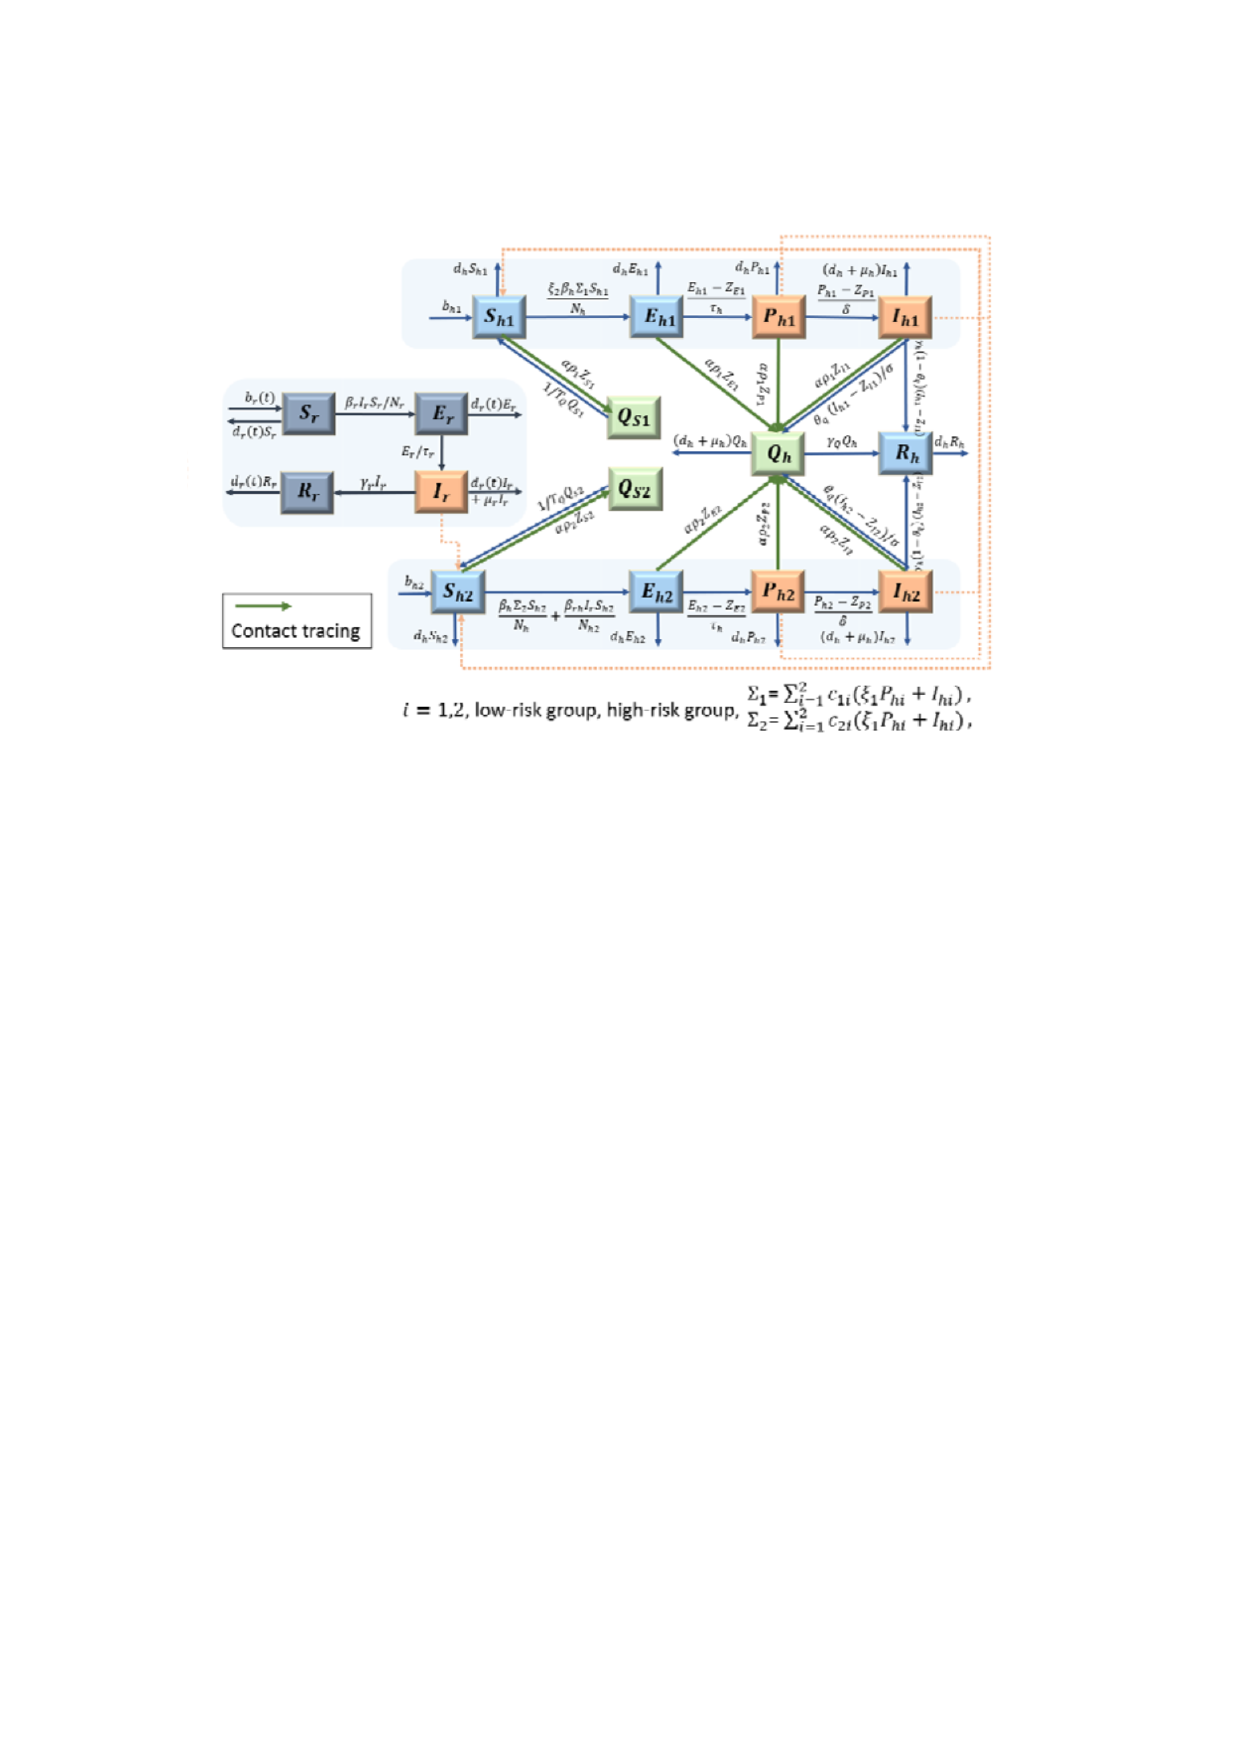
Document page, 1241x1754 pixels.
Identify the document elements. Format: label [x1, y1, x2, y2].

picture [187, 162, 1053, 765]
